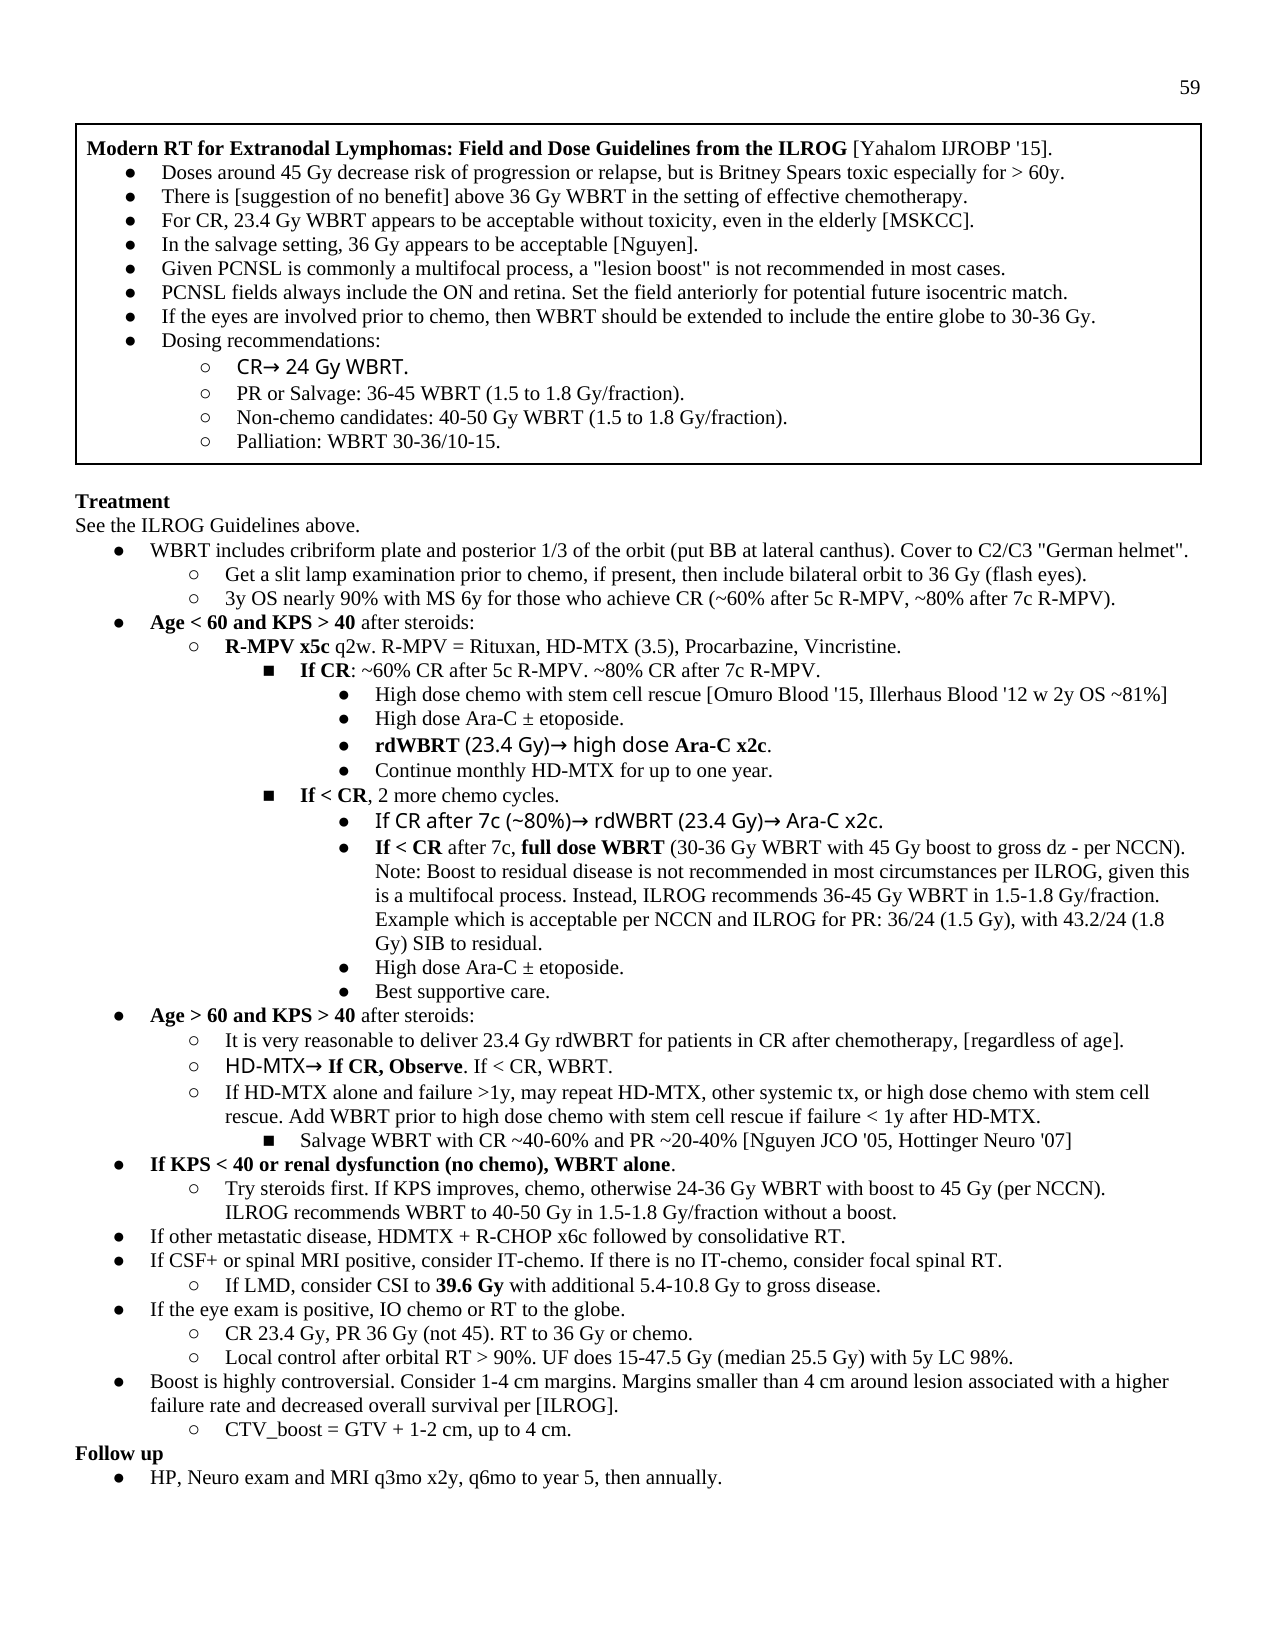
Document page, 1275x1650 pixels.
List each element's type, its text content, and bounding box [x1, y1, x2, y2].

list Local control after orbital RT > 90%. UF does 15-47.5 Gy (median 25.5 Gy) with 5y LC 98%. [187, 1345, 1200, 1369]
list HD-MTX→ If CR, Observe. If < CR, WBRT. [187, 1052, 1200, 1080]
list Boost is highly controversial. Consider 1-4 cm margins. Margins smaller than 4 cm around lesion associated with a higher failure rate and decreased overall survival per [ILROG]. [112, 1369, 1200, 1417]
text Example which is acceptable per NCCN and ILROG for PR: 36/24 (1.5 Gy), with 43.2/24 (1.8 Gy) SIB to residual. [375, 907, 1200, 955]
list High dose chemo with stem cell rescue [Omuro Blood '15, Illerhaus Blood '12 w 2y OS ~81%] [337, 682, 1200, 706]
list 3y OS nearly 90% with MS 6y for those who achieve CR (~60% after 5c R-MPV, ~80% after 7c R-MPV). [187, 586, 1200, 610]
list Age > 60 and KPS > 40 after steroids: [112, 1003, 1200, 1027]
list CTV_boost = GTV + 1-2 cm, up to 4 cm. [187, 1417, 1200, 1441]
list WBRT includes cribriform plate and posterior 1/3 of the orbit (put BB at lateral canthus). Cover to C2/C3 "German helmet". [112, 537, 1200, 562]
subtitle Treatment [75, 489, 1200, 513]
list R-MPV x5c q2w. R-MPV = Rituxan, HD-MTX (3.5), Procarbazine, Vincristine. [187, 634, 1200, 658]
list CR 23.4 Gy, PR 36 Gy (not 45). RT to 36 Gy or chemo. [187, 1321, 1200, 1345]
list If CR: ~60% CR after 5c R-MPV. ~80% CR after 7c R-MPV. [262, 658, 1200, 682]
list If < CR after 7c, full dose WBRT (30-36 Gy WBRT with 45 Gy boost to gross dz - per NCCN). Note: Boost to residual disease is not recommended in most circumstances per ILROG, given this is a multifocal process. Instead, ILROG recommends 36-45 Gy WBRT in 1.5-1.8 Gy/fraction. [337, 835, 1200, 907]
list If LMD, consider CSI to 39.6 Gy with additional 5.4-10.8 Gy to gross disease. [187, 1272, 1200, 1297]
list Best supportive care. [337, 979, 1200, 1003]
list Continue monthly HD-MTX for up to one year. [337, 758, 1200, 782]
list If KPS < 40 or renal dysfunction (no chemo), WBRT alone. [112, 1152, 1200, 1176]
subtitle Follow up [75, 1441, 1200, 1465]
list Try steroids first. If KPS improves, chemo, otherwise 24-36 Gy WBRT with boost to 45 Gy (per NCCN). ILROG recommends WBRT to 40-50 Gy in 1.5-1.8 Gy/fraction without a boost. [187, 1176, 1200, 1224]
list If < CR, 2 more chemo cycles. [262, 782, 1200, 807]
list Get a slit lamp examination prior to chemo, if present, then include bilateral orbit to 36 Gy (flash eyes). [187, 562, 1200, 586]
list It is very reasonable to deliver 23.4 Gy rdWBRT for patients in CR after chemotherapy, [regardless of age]. [187, 1027, 1200, 1052]
text See the ILROG Guidelines above. [75, 513, 1200, 537]
list If HD-MTX alone and failure >1y, may repeat HD-MTX, other systemic tx, or high dose chemo with stem cell rescue. Add WBRT prior to high dose chemo with stem cell rescue if failure < 1y after HD-MTX. [187, 1080, 1200, 1128]
list rdWBRT (23.4 Gy)→ high dose Ara-C x2c. [337, 730, 1200, 758]
list If CR after 7c (~80%)→ rdWBRT (23.4 Gy)→ Ara-C x2c. [337, 807, 1200, 835]
list Age < 60 and KPS > 40 after steroids: [112, 610, 1200, 634]
list Salvage WBRT with CR ~40-60% and PR ~20-40% [Nguyen JCO '05, Hottinger Neuro '07] [262, 1128, 1200, 1152]
list If other metastatic disease, HDMTX + R-CHOP x6c followed by consolidative RT. [112, 1224, 1200, 1248]
list If the eye exam is positive, IO chemo or RT to the globe. [112, 1297, 1200, 1321]
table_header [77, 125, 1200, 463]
list High dose Ara-C ± etoposide. [337, 955, 1200, 979]
list HP, Neuro exam and MRI q3mo x2y, q6mo to year 5, then annually. [112, 1465, 1200, 1489]
list High dose Ara-C ± etoposide. [337, 706, 1200, 730]
list If CSF+ or spinal MRI positive, consider IT-chemo. If there is no IT-chemo, consider focal spinal RT. [112, 1248, 1200, 1272]
